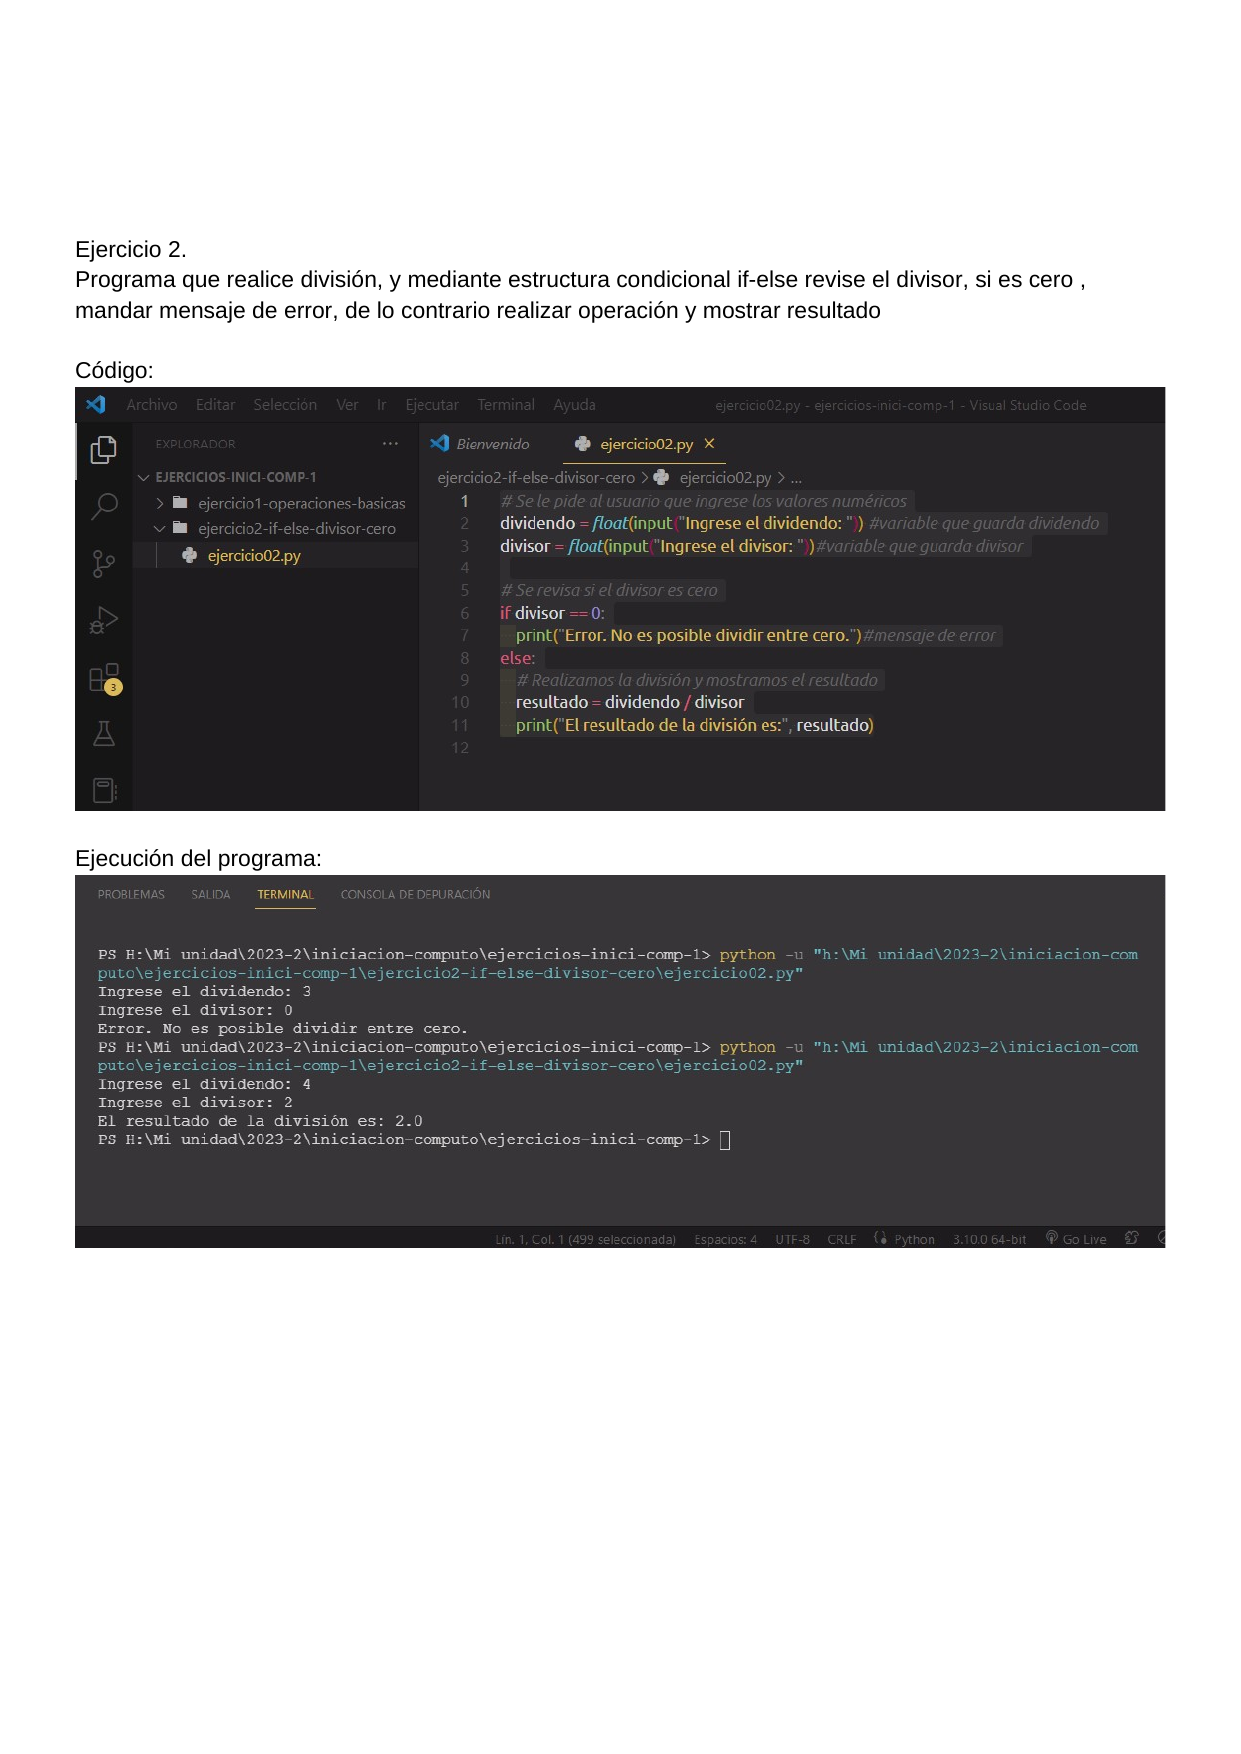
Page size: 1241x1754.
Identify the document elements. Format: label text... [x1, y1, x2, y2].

picture [75, 387, 1166, 811]
text Programa que realice división, y mediante estructura condicional if-else revise el divisor, si es cero , mandar mensaje de error, de lo contrario realizar operación y mostrar resultado [75, 266, 1165, 323]
text Ejercicio 2. [75, 236, 1165, 263]
picture [75, 875, 1166, 1248]
text Ejecución del programa: [75, 845, 1165, 871]
text Código: [75, 357, 1165, 383]
